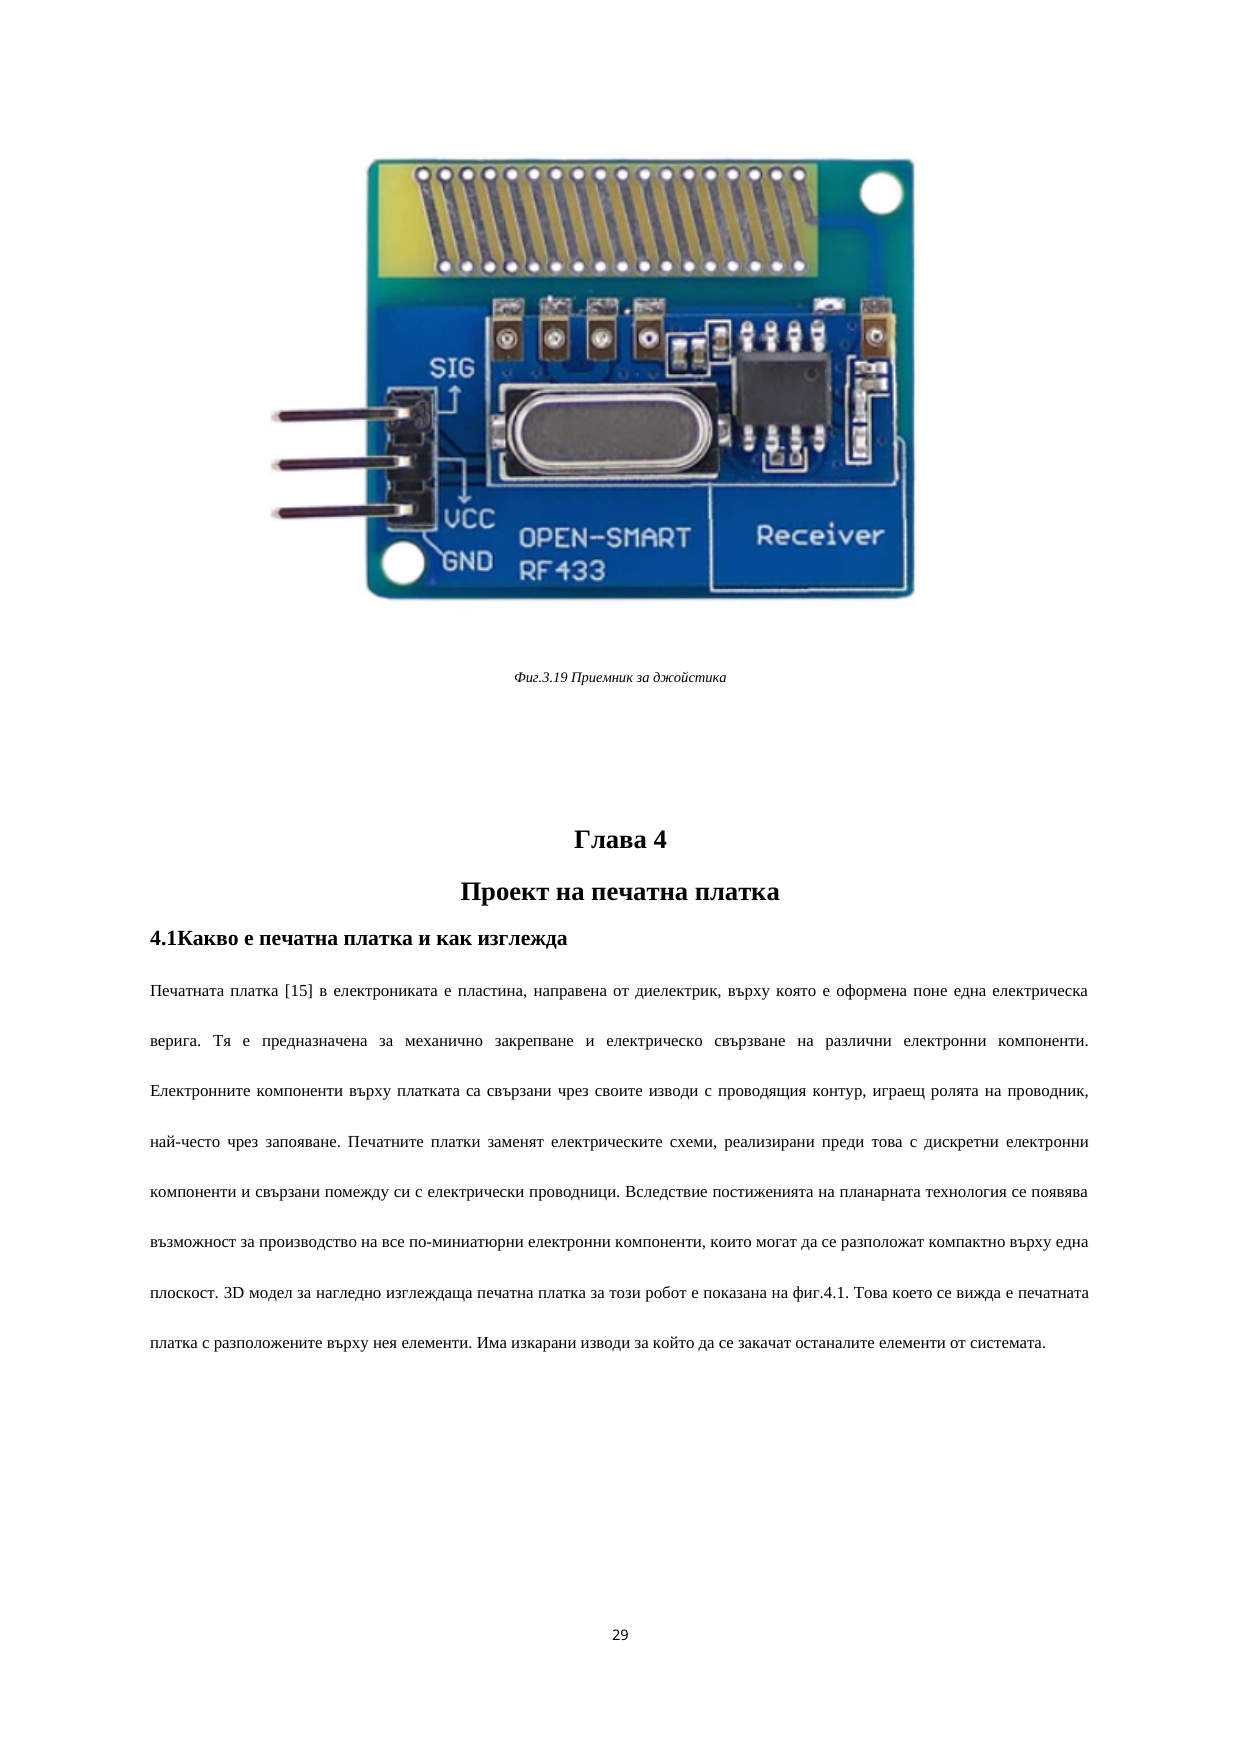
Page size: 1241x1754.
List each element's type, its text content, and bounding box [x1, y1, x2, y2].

subtitle Глава 4 [75, 801, 1165, 854]
text Фиг.3.19 Приемник за джойстика [150, 657, 1090, 686]
subtitle 4.1Какво е печатна платка и как изглежда [75, 906, 1165, 949]
picture [242, 109, 999, 641]
subtitle Проект на печатна платка [75, 854, 1165, 906]
text Печатната платка [15] в електрониката е пластина, направена от диелектрик, върху която е оформена поне една електрическа верига. Тя е предназначена за механично закрепване и електрическо свързване на различни електронни компоненти. Електронните компоненти върху платката са свързани чрез своите изводи с проводящия контур, играещ ролята на проводник, най-често чрез запояване. Печатните платки заменят електрическите схеми, реализирани преди това с дискретни електронни компоненти и свързани помежду си с електрически проводници. Вследствие постиженията на планарната технология се появява възможност за производство на все по-миниатюрни електронни компоненти, които могат да се разположат компактно върху една плоскост. 3D модел за нагледно изглеждаща печатна платка за този робот е показана на фиг.4.1. Това което се вижда е печатната платка с разположените върху нея елементи. Има изкарани изводи за който да се закачат останалите елементи от системата. [150, 966, 1090, 1352]
